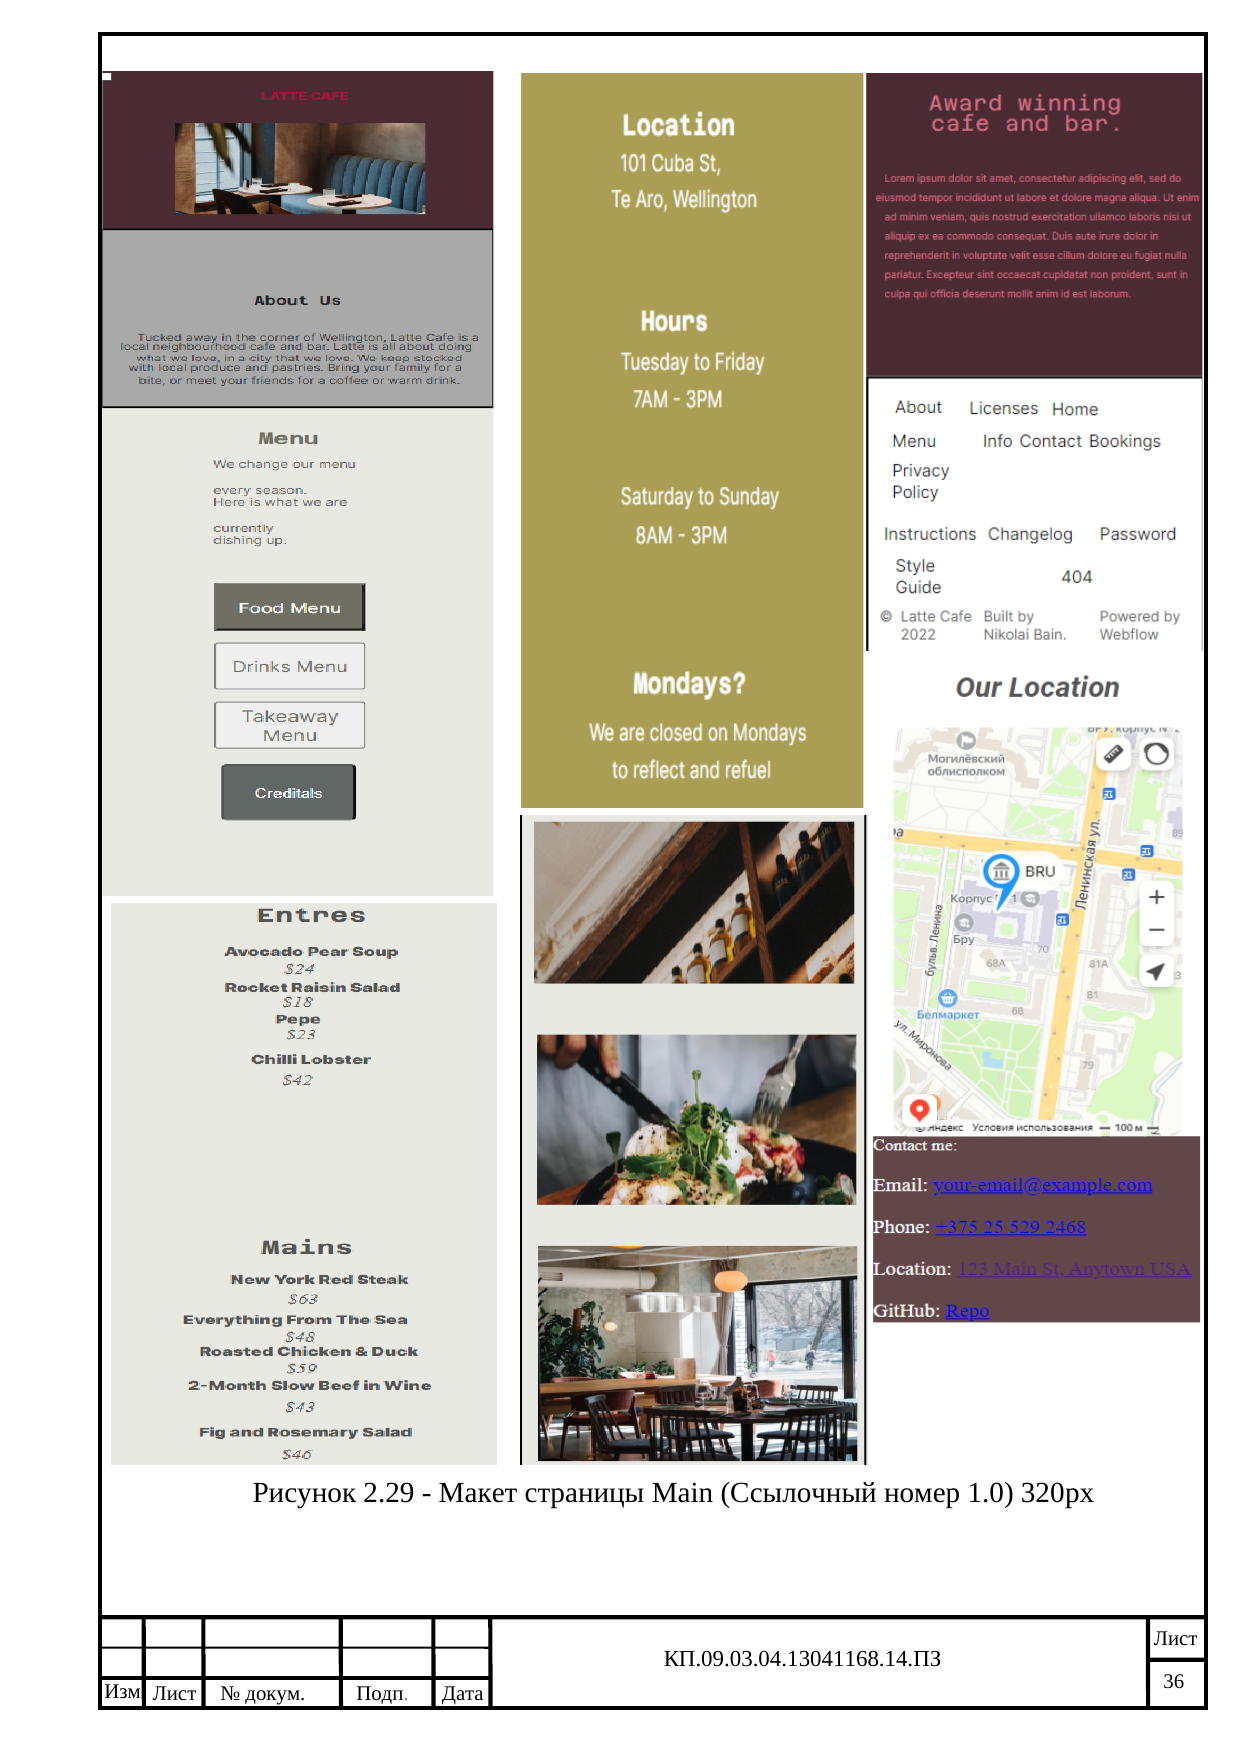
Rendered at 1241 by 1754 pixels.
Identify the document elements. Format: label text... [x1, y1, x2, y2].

picture [871, 656, 1200, 1323]
picture [519, 815, 868, 1465]
picture [110, 903, 497, 1465]
text Рисунок 2.29 - Макет страницы Main (Ссылочный номер 1.0) 320px [133, 1093, 1181, 1508]
picture [102, 71, 494, 896]
picture [520, 73, 1203, 808]
